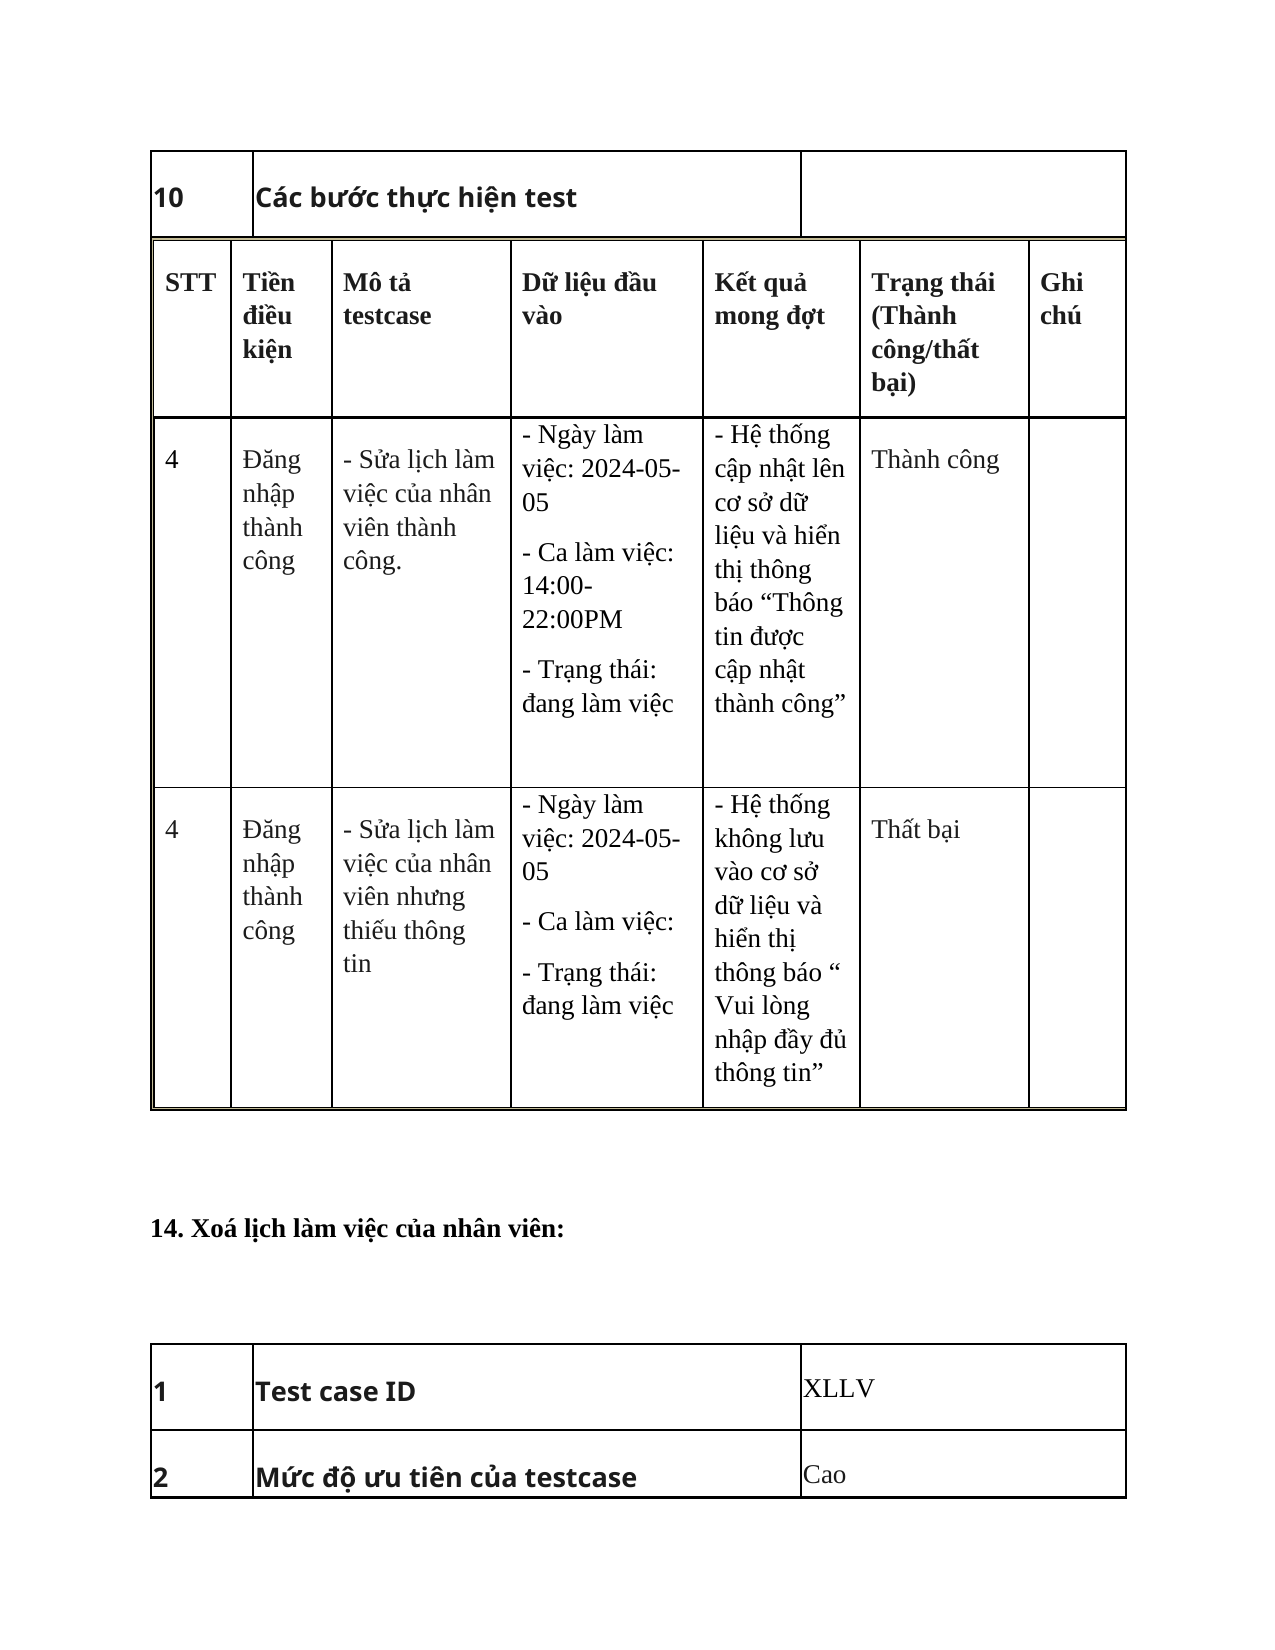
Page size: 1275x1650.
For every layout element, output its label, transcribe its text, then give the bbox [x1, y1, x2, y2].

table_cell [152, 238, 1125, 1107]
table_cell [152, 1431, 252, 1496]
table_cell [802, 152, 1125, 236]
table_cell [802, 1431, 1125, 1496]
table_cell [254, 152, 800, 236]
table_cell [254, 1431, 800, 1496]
list Xoá lịch làm việc của nhân viên: [150, 1212, 1125, 1243]
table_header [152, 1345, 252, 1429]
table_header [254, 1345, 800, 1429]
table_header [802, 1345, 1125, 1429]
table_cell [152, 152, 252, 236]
